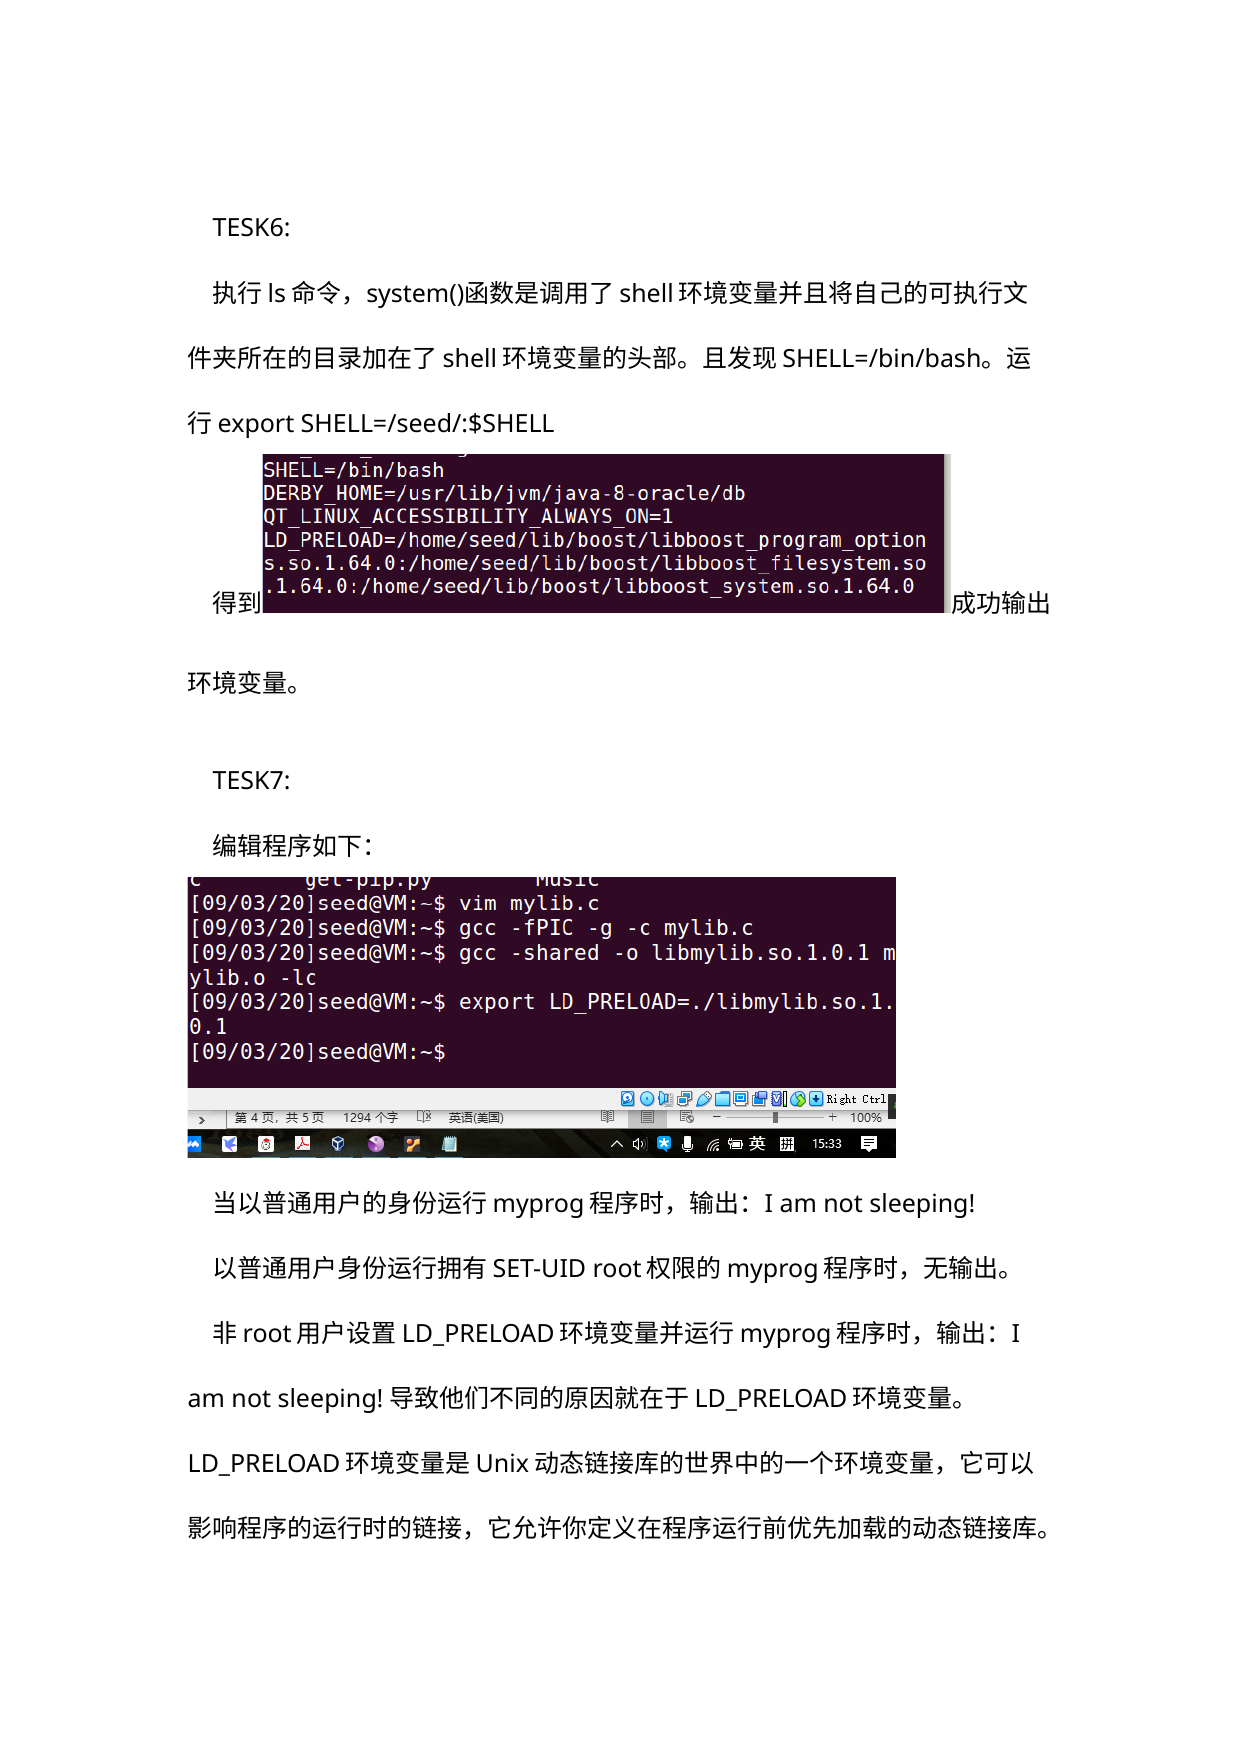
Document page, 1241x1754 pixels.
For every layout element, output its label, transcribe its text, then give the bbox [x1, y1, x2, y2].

picture [187, 877, 896, 1159]
text TESK6: [187, 194, 1053, 259]
text 执行ls命令，system()函数是调用了shell环境变量并且将自己的可执行文件夹所在的目录加在了shell环境变量的头部。且发现SHELL=/bin/bash。运行export SHELL=/seed/:$SHELL [187, 259, 1053, 454]
picture [262, 454, 951, 613]
text 以普通用户身份运行拥有SET-UID root权限的myprog程序时，无输出。 [187, 1234, 1053, 1299]
text TESK7: [187, 747, 1053, 812]
text 当以普通用户的身份运行myprog程序时，输出：I am not sleeping! [187, 1169, 1053, 1234]
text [187, 1299, 1053, 1559]
